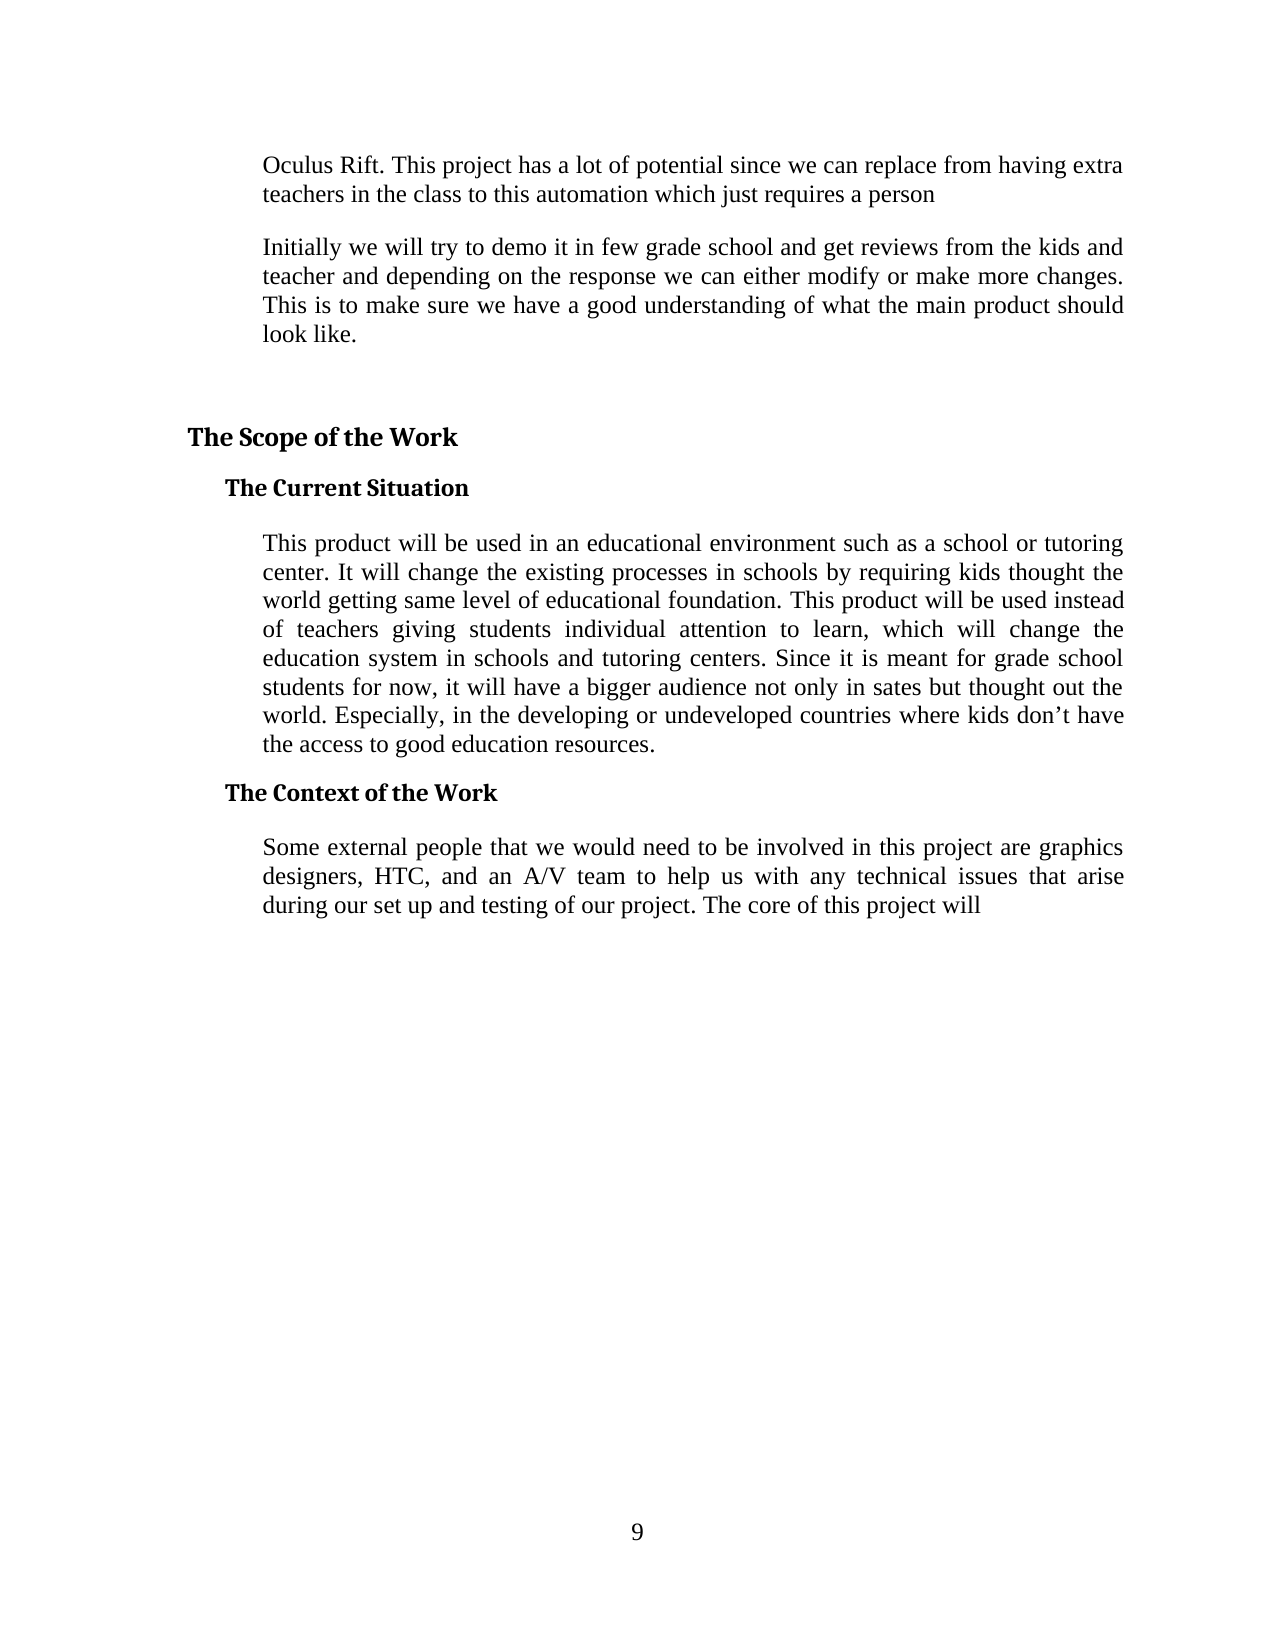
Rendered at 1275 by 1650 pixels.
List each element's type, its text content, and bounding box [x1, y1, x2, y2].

text Initially we will try to demo it in few grade school and get reviews from the kids and teacher and depending on the response we can either modify or make more changes. This is to make sure we have a good understanding of what the main product should look like. [262, 232, 1125, 347]
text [262, 150, 1125, 207]
subtitle The Current Situation [225, 474, 1125, 503]
text Some external people that we would need to be involved in this project are graphics designers, HTC, and an A/V team to help us with any technical issues that arise during our set up and testing of our project. The core of this project will [262, 832, 1125, 919]
text This product will be used in an educational environment such as a school or tutoring center. It will change the existing processes in schools by requiring kids thought the world getting same level of educational foundation. This product will be used instead of teachers giving students individual attention to learn, which will change the education system in schools and tutoring centers. Since it is meant for grade school students for now, it will have a bigger audience not only in sates but thought out the world. Especially, in the developing or undeveloped countries where kids don’t have the access to good education resources. [262, 528, 1125, 758]
subtitle The Context of the Work [225, 779, 1125, 807]
subtitle The Scope of the Work [187, 422, 1125, 453]
